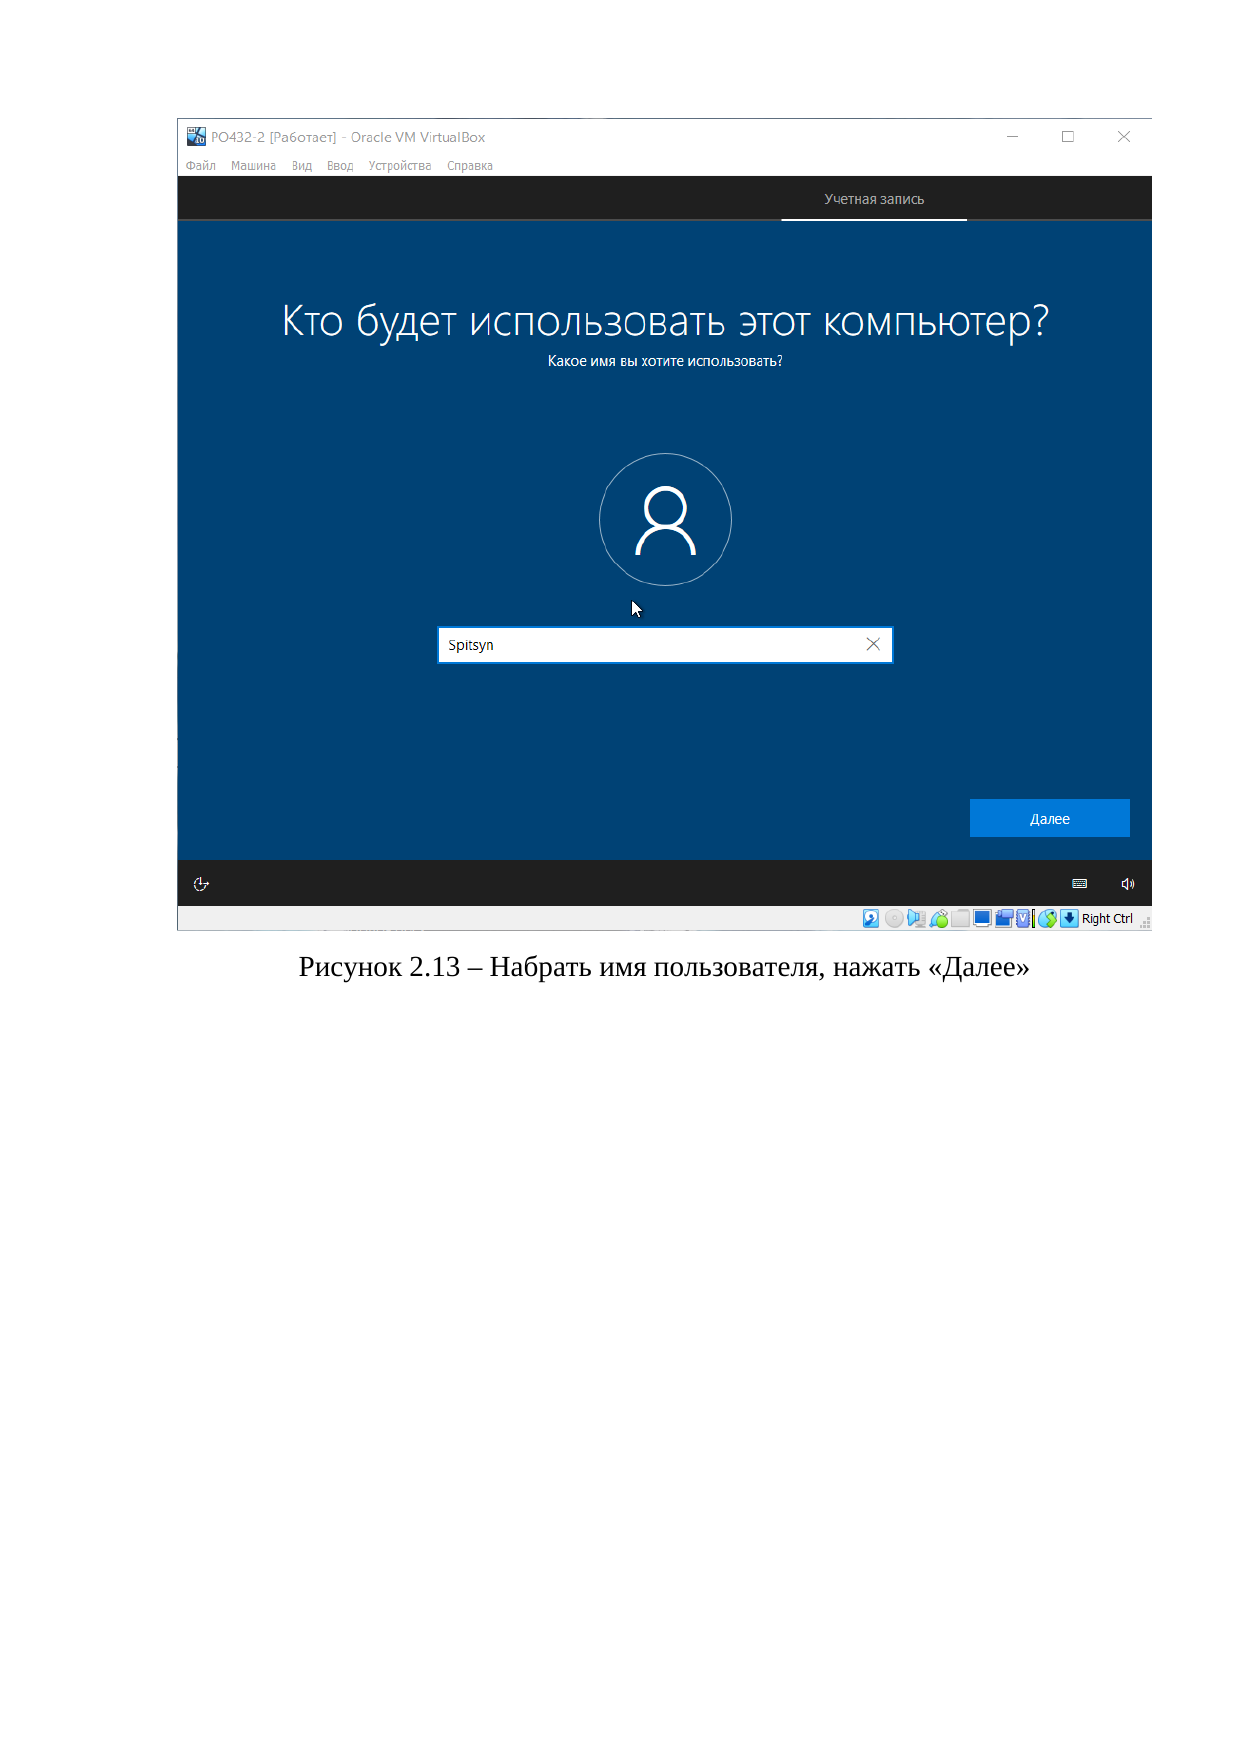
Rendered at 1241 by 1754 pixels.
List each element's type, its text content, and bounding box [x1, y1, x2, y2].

picture [177, 118, 1152, 931]
text Рисунок 2.13 – Набрать имя пользователя, нажать «Далее» [177, 949, 1152, 983]
